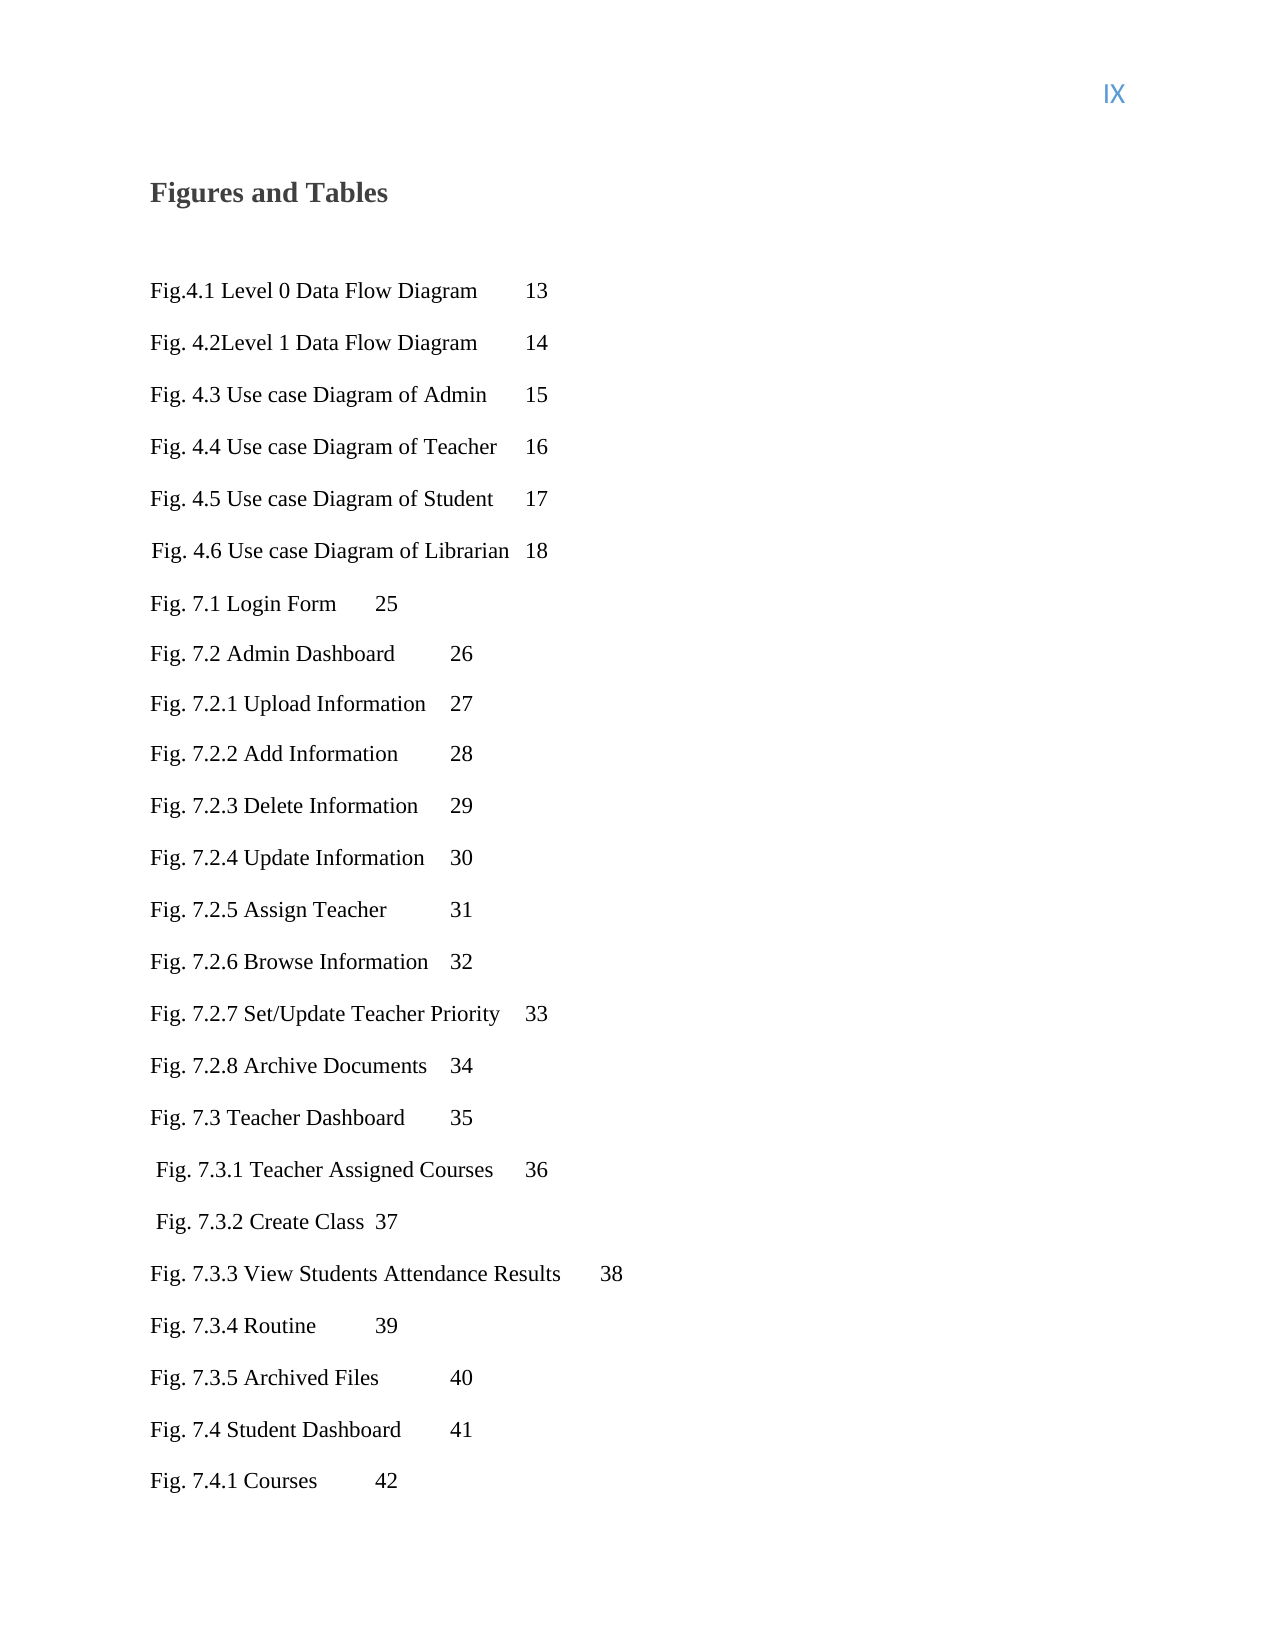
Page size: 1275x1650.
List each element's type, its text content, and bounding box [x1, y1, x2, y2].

text Fig. 7.4 Student Dashboard 41 [150, 1416, 1125, 1442]
text Fig. 7.3.5 Archived Files 40 [150, 1364, 1125, 1390]
text Fig. 7.3.2 Create Class 37 [150, 1208, 1125, 1234]
text Fig. 7.3 Teacher Dashboard 35 [150, 1104, 1125, 1130]
text Fig. 7.4.1 Courses 42 [150, 1468, 1125, 1494]
text Fig. 7.3.4 Routine 39 [150, 1312, 1125, 1338]
text Fig. 7.3.3 View Students Attendance Results 38 [150, 1260, 1125, 1286]
text Fig. 7.3.1 Teacher Assigned Courses 36 [150, 1156, 1125, 1182]
